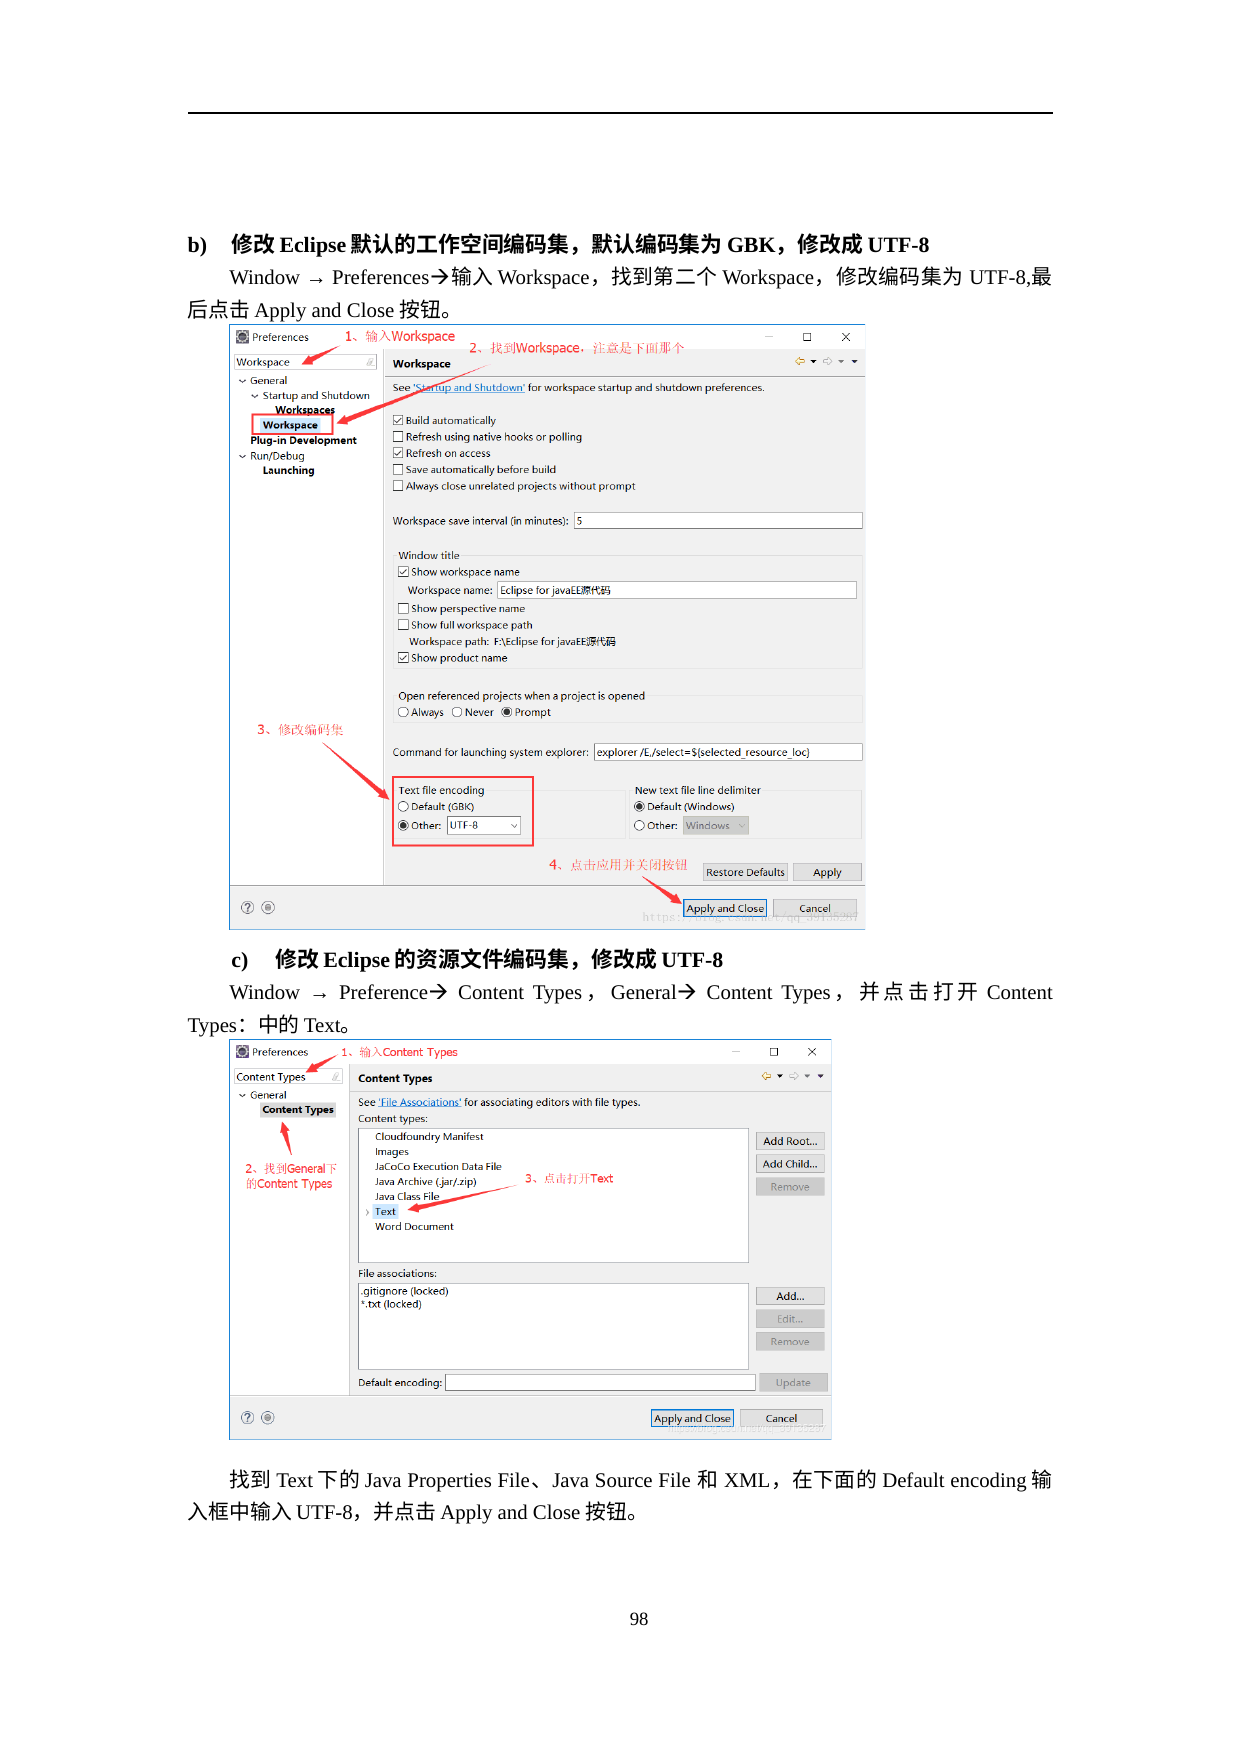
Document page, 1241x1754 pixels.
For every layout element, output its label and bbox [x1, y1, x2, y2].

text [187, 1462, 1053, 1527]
picture [229, 1039, 832, 1440]
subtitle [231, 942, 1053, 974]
picture [229, 324, 866, 930]
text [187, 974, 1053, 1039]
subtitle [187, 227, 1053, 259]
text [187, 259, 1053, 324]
